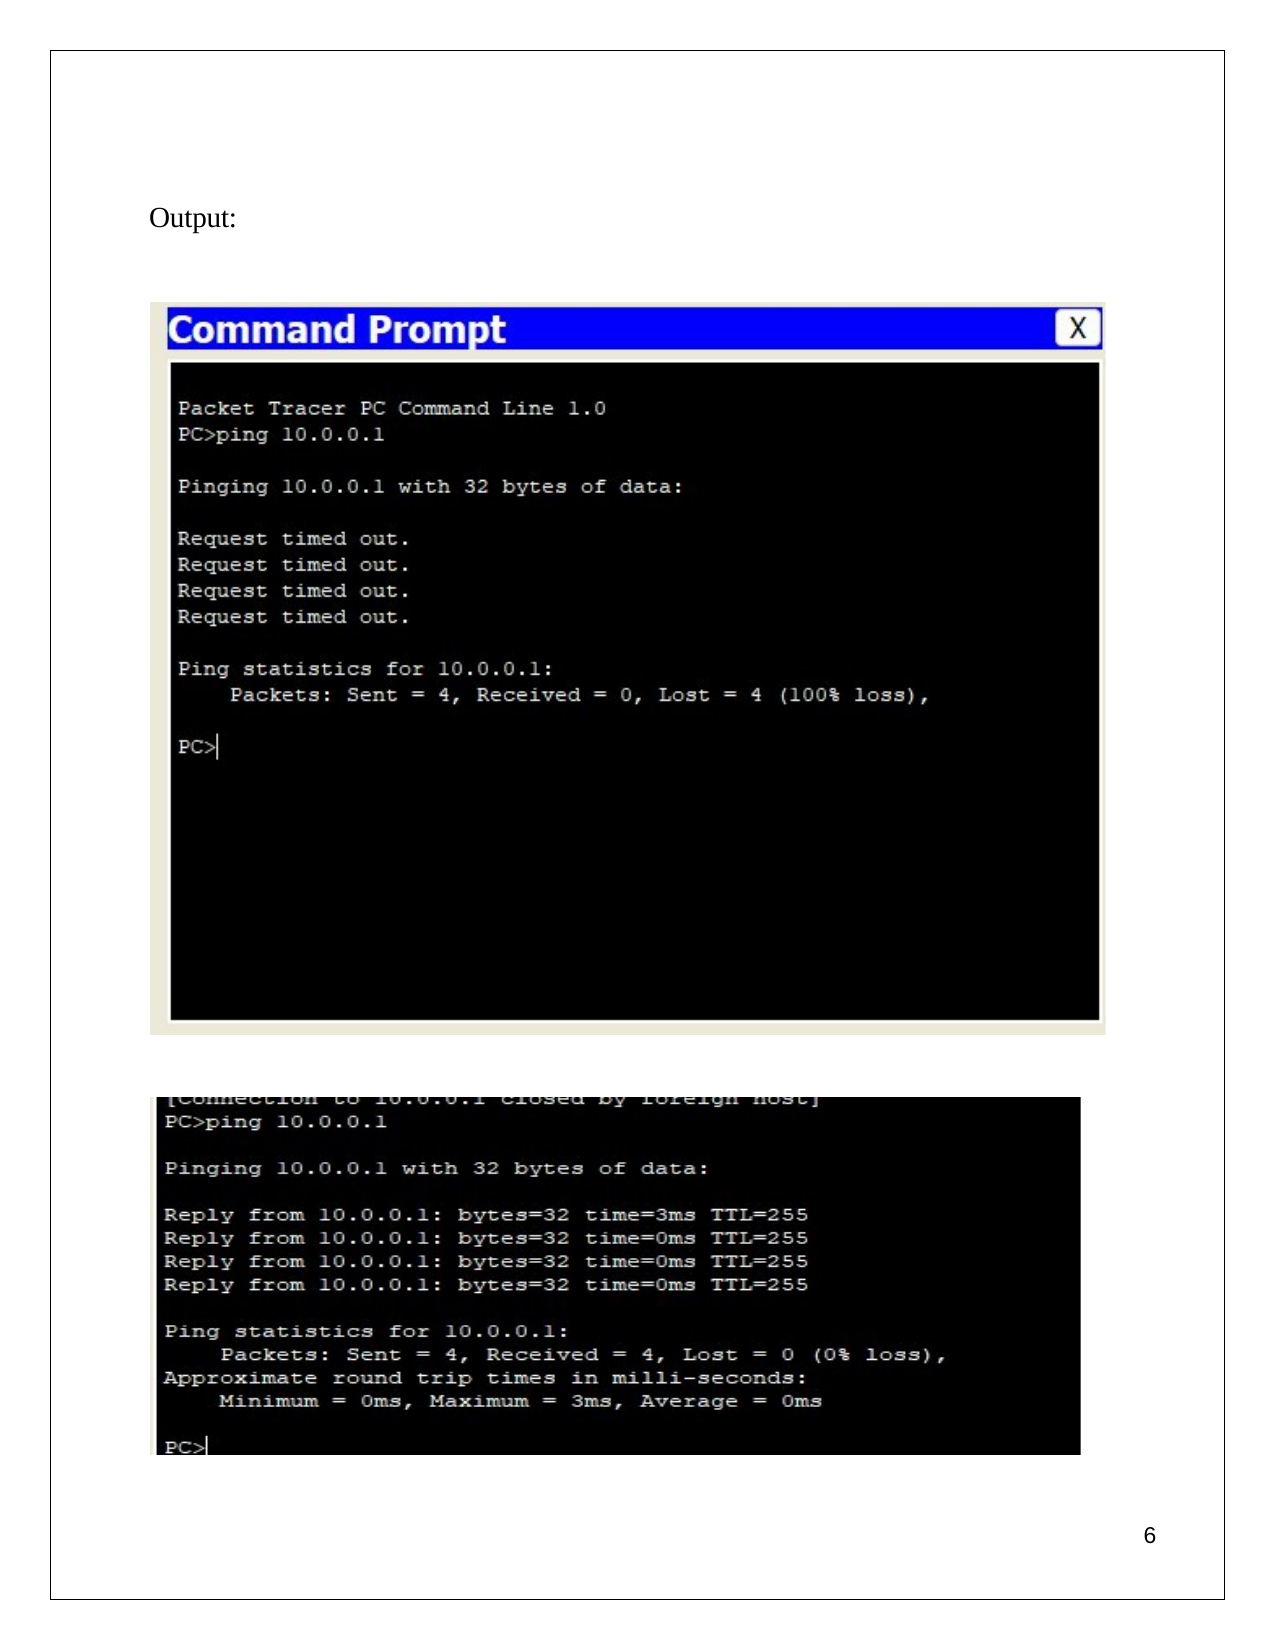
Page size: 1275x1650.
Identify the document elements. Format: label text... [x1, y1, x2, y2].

text Output: [149, 200, 1162, 234]
picture [150, 1097, 1081, 1455]
picture [150, 302, 1106, 1035]
